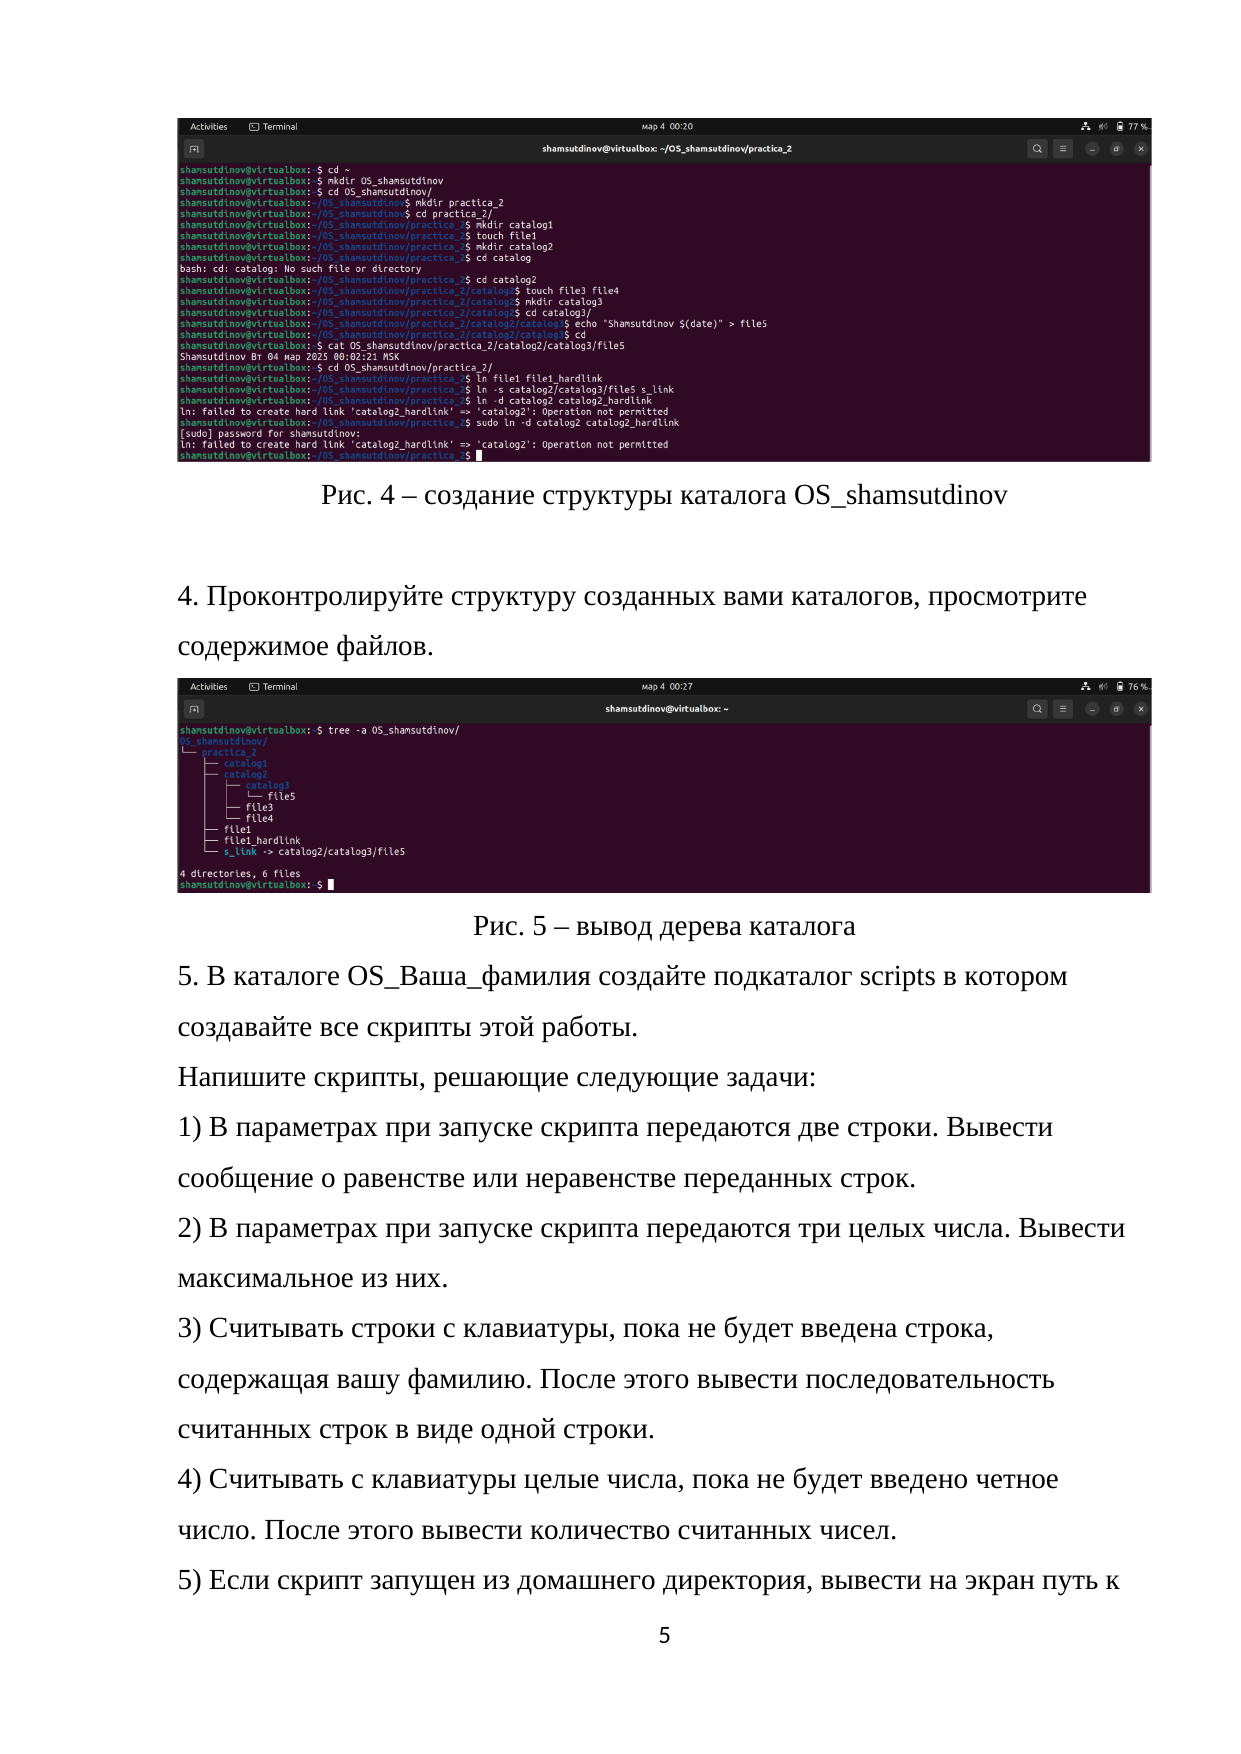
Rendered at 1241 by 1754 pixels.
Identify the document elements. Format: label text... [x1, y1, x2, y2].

text число. После этого вывести количество считанных чисел. [177, 1512, 1152, 1545]
text 4. Проконтролируйте структуру созданных вами каталогов, просмотрите содержимое файлов. [177, 578, 1152, 662]
text сообщение о равенстве или неравенстве переданных строк. [177, 1160, 1152, 1193]
text 3) Считывать строки с клавиатуры, пока не будет введена строка, содержащая вашу фамилию. После этого вывести последовательность считанных строк в виде одной строки. [177, 1311, 1152, 1445]
text Напишите скрипты, решающие следующие задачи: [177, 1059, 1152, 1093]
picture [177, 118, 1152, 462]
text 5. В каталоге OS_Ваша_фамилия создайте подкаталог scripts в котором [177, 958, 1152, 992]
text Рис. 5 – вывод дерева каталога [177, 908, 1152, 942]
text 5) Если скрипт запущен из домашнего директория, вывести на экран путь к [177, 1562, 1152, 1596]
text 2) В параметрах при запуске скрипта передаются три целых числа. Вывести [177, 1210, 1152, 1243]
picture [177, 678, 1152, 893]
text 4) Считывать с клавиатуры целые числа, пока не будет введено четное [177, 1462, 1152, 1495]
text максимальное из них. [177, 1260, 1152, 1294]
text создавайте все скрипты этой работы. [177, 1009, 1152, 1042]
text 1) В параметрах при запуске скрипта передаются две строки. Вывести [177, 1109, 1152, 1143]
text Рис. 4 – создание структуры каталога OS_shamsutdinov [177, 477, 1152, 511]
